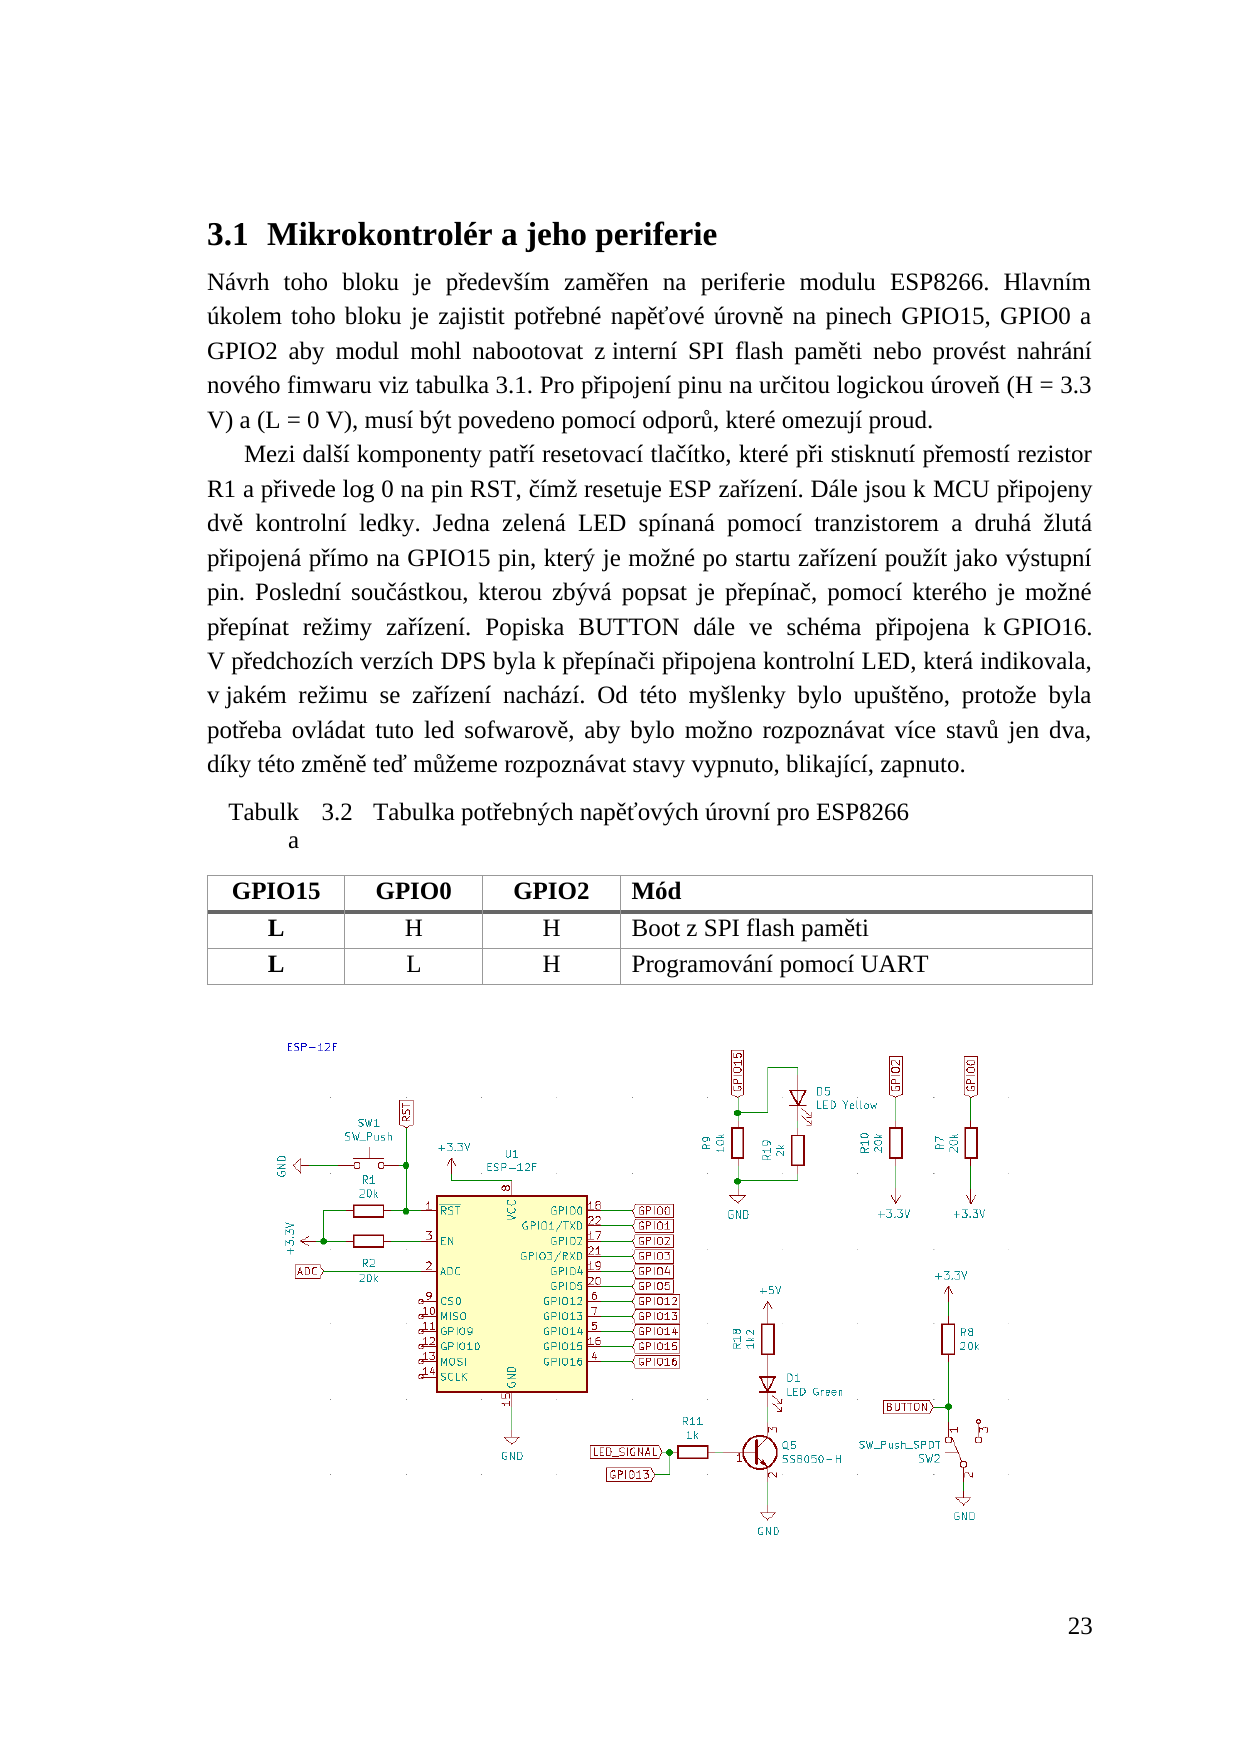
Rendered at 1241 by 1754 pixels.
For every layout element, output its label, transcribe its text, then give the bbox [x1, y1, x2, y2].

table_cell Programování pomocí UART [621, 949, 1092, 983]
table_header GPIO0 [345, 876, 482, 910]
table_cell H [345, 914, 482, 948]
table_cell Boot z SPI flash paměti [621, 914, 1092, 948]
text Mezi další komponenty patří resetovací tlačítko, které při stisknutí přemostí rezistor R1 a přivede log 0 na pin RST, čímž resetuje ESP zařízení. Dále jsou k MCU připojeny dvě kontrolní ledky. Jedna zelená LED spínaná pomocí tranzistorem a druhá žlutá připojená přímo na GPIO15 pin, který je možné po startu zařízení použít jako výstupní pin. Poslední součástkou, kterou zbývá popsat je přepínač, pomocí kterého je možné přepínat režimy zařízení. Popiska BUTTON dále ve schéma připojena k GPIO16. V předchozích verzích DPS byla k přepínači připojena kontrolní LED, která indikovala, v jakém režimu se zařízení nachází. Od této myšlenky bylo upuštěno, protože byla potřeba ovládat tuto led sofwarově, aby bylo možno rozpoznávat více stavů jen dva, díky této změně teď můžeme rozpoznávat stavy vypnuto, blikající, zapnuto. [207, 439, 1092, 778]
text Návrh toho bloku je především zaměřen na periferie modulu ESP8266. Hlavním úkolem toho bloku je zajistit potřebné napěťové úrovně na pinech GPIO15, GPIO0 a GPIO2 aby modul mohl nabootovat z interní SPI flash paměti nebo provést nahrání nového fimwaru viz tabulka 3.1. Pro připojení pinu na určitou logickou úroveň (H = 3.3 V) a (L = 0 V), musí být povedeno pomocí odporů, které omezují proud. [207, 267, 1092, 433]
table_header Tabulka [207, 784, 310, 875]
picture [261, 1031, 1038, 1542]
table_header GPIO2 [483, 876, 620, 910]
table_header GPIO15 [208, 876, 344, 910]
table_cell H [483, 949, 620, 983]
subtitle Mikrokontrolér a jeho periferie [207, 215, 1092, 253]
table_header Mód [621, 876, 1092, 910]
table_cell H [483, 914, 620, 948]
table_cell L [345, 949, 482, 983]
table_cell L [208, 914, 344, 948]
table_cell L [208, 949, 344, 983]
table_header [207, 1019, 1092, 1562]
